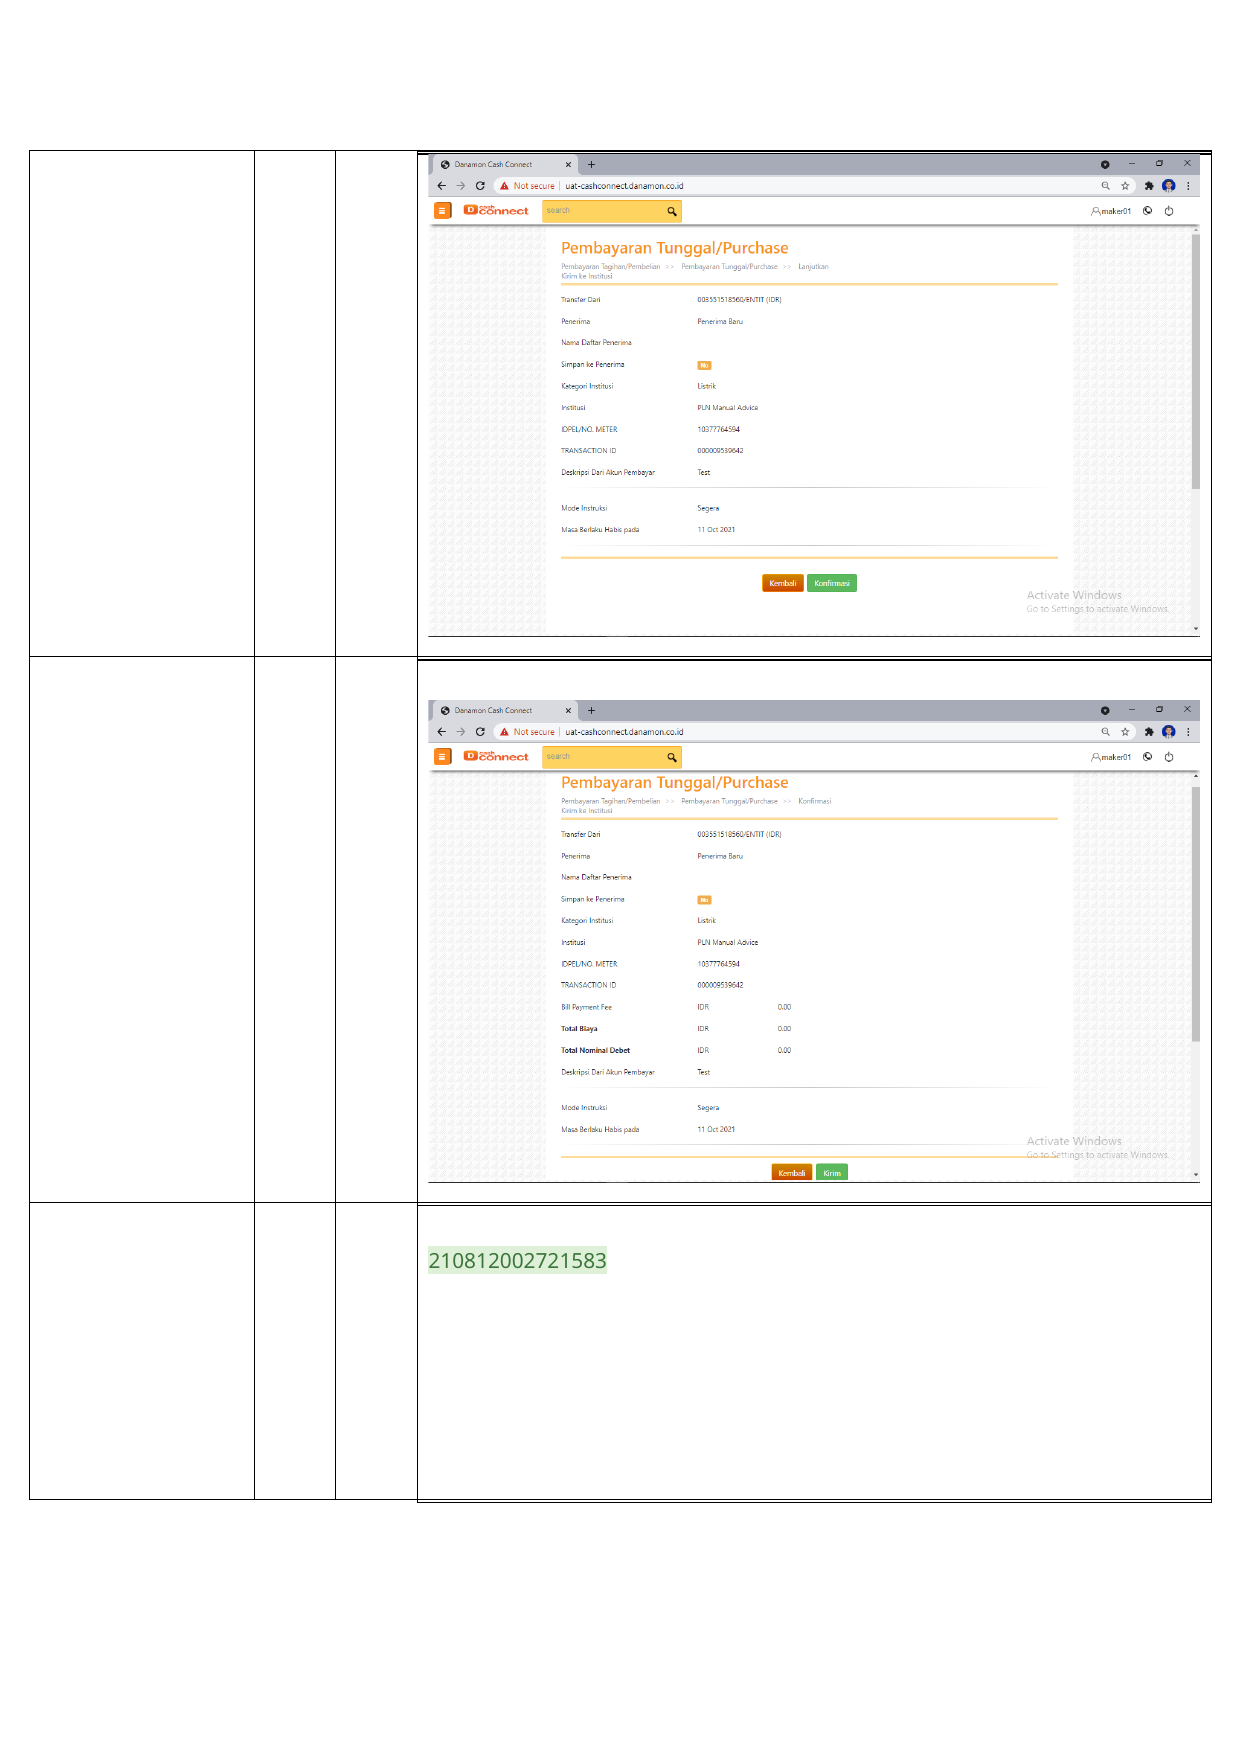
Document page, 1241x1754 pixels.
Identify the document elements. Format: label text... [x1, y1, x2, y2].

table_cell [255, 657, 335, 1202]
table_cell [30, 657, 254, 1202]
table_cell 210812002721583 [418, 1206, 1211, 1498]
picture [428, 700, 1200, 1183]
table_cell [255, 1203, 335, 1498]
table_cell [30, 151, 254, 656]
picture [428, 154, 1200, 637]
table_cell [418, 155, 1211, 656]
table_cell [336, 657, 417, 1202]
table_cell [30, 1203, 254, 1498]
table_cell [418, 661, 1211, 1202]
table_cell [336, 1203, 417, 1498]
table_cell [336, 151, 417, 656]
table_cell [255, 151, 335, 656]
